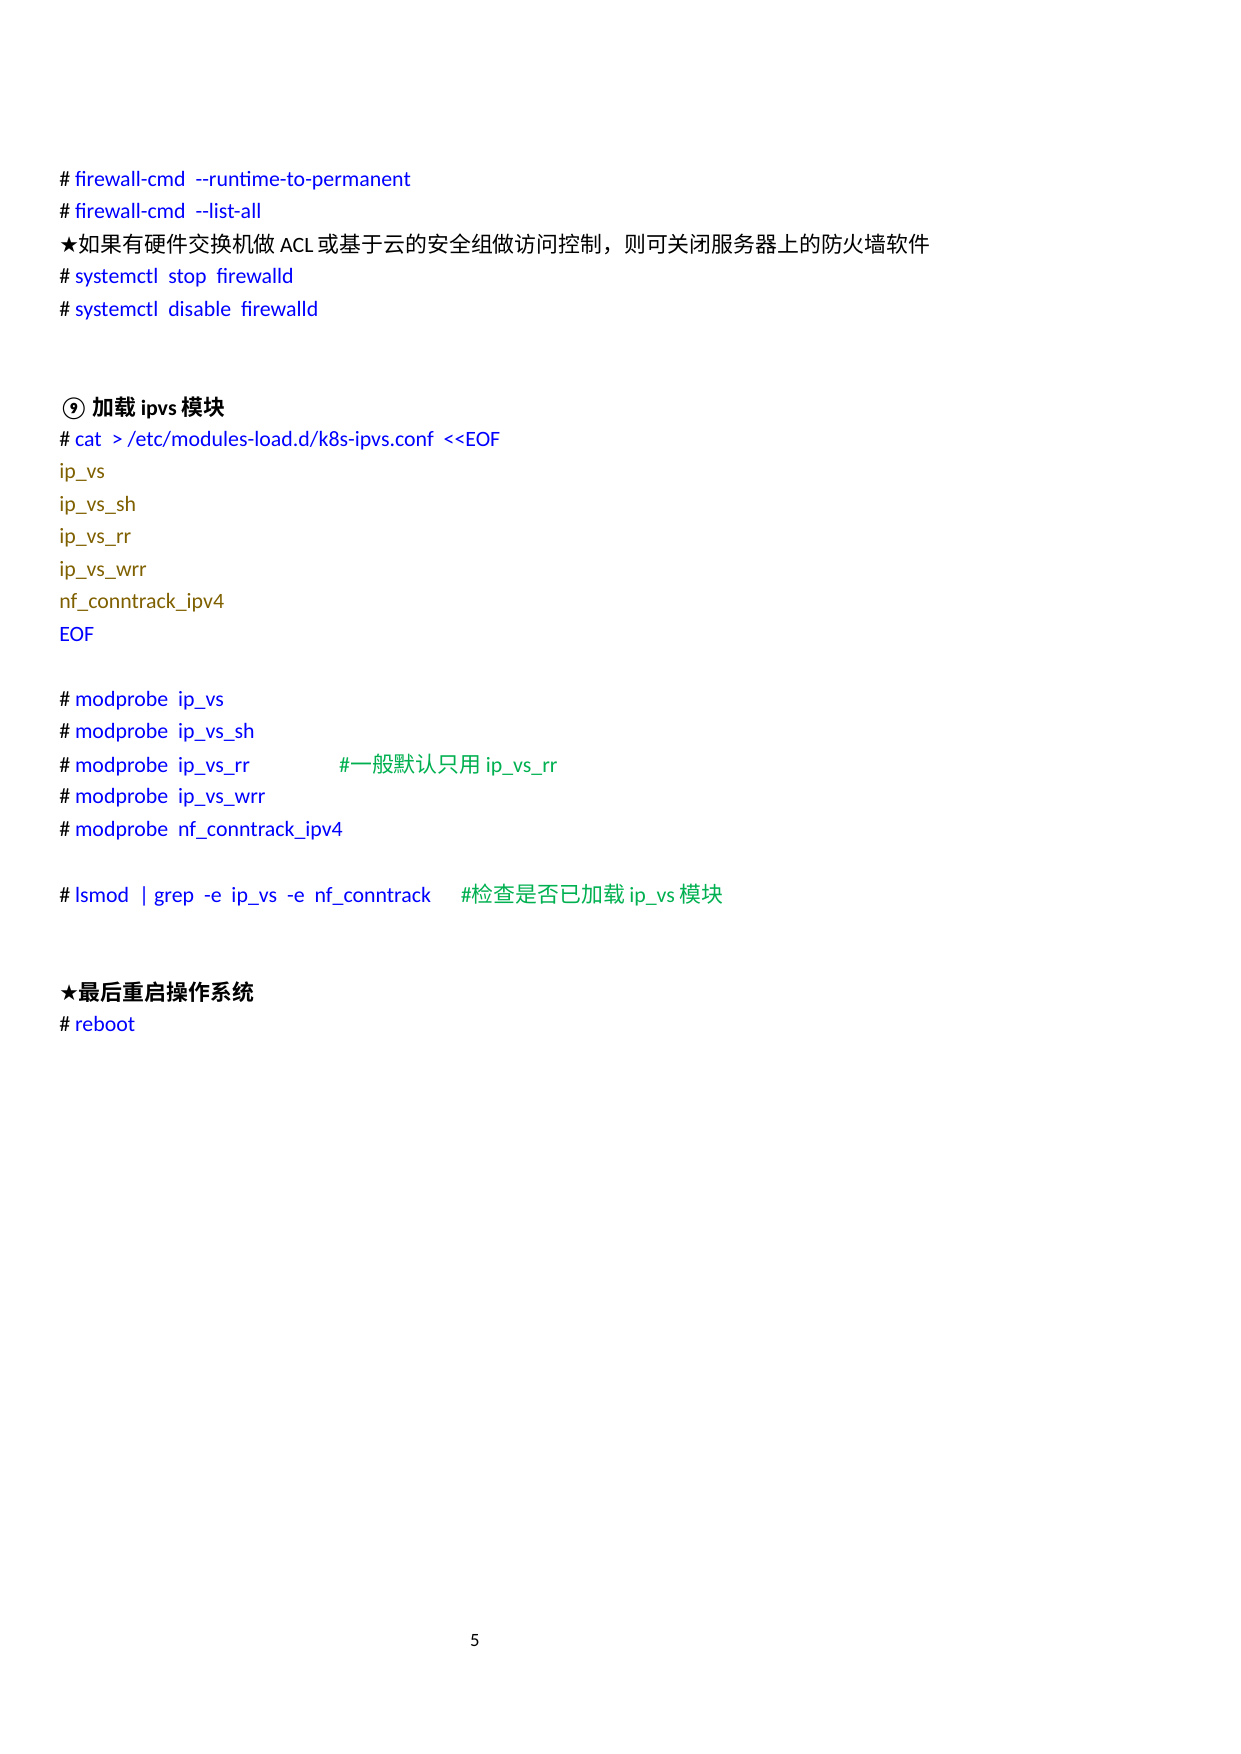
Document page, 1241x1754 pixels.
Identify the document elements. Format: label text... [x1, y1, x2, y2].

text # modprobe ip_vs_wrr [59, 779, 1181, 812]
text ip_vs_wrr [59, 552, 1181, 584]
text # systemctl disable firewalld [59, 292, 1181, 324]
text # modprobe ip_vs [59, 682, 1181, 714]
text # reboot [59, 1007, 1181, 1039]
text # firewall-cmd --list-all [59, 194, 1181, 227]
text nf_conntrack_ipv4 [59, 584, 1181, 617]
text # cat > /etc/modules-load.d/k8s-ipvs.conf <<EOF [59, 422, 1181, 454]
text # systemctl stop firewalld [59, 259, 1181, 292]
text ★最后重启操作系统 [59, 974, 1181, 1007]
text ip_vs [59, 454, 1181, 487]
text ip_vs_rr [59, 519, 1181, 552]
text # modprobe nf_conntrack_ipv4 [59, 812, 1181, 844]
text EOF [59, 617, 1181, 649]
text ★如果有硬件交换机做ACL或基于云的安全组做访问控制，则可关闭服务器上的防火墙软件 [59, 227, 1181, 259]
text # modprobe ip_vs_rr #一般默认只用ip_vs_rr [59, 747, 1181, 779]
text ip_vs_sh [59, 487, 1181, 519]
text ⑨加载ipvs模块 [59, 389, 1181, 422]
text # lsmod | grep -e ip_vs -e nf_conntrack #检查是否已加载ip_vs模块 [59, 877, 1181, 909]
text # modprobe ip_vs_sh [59, 714, 1181, 747]
text # firewall-cmd --runtime-to-permanent [59, 162, 1181, 194]
